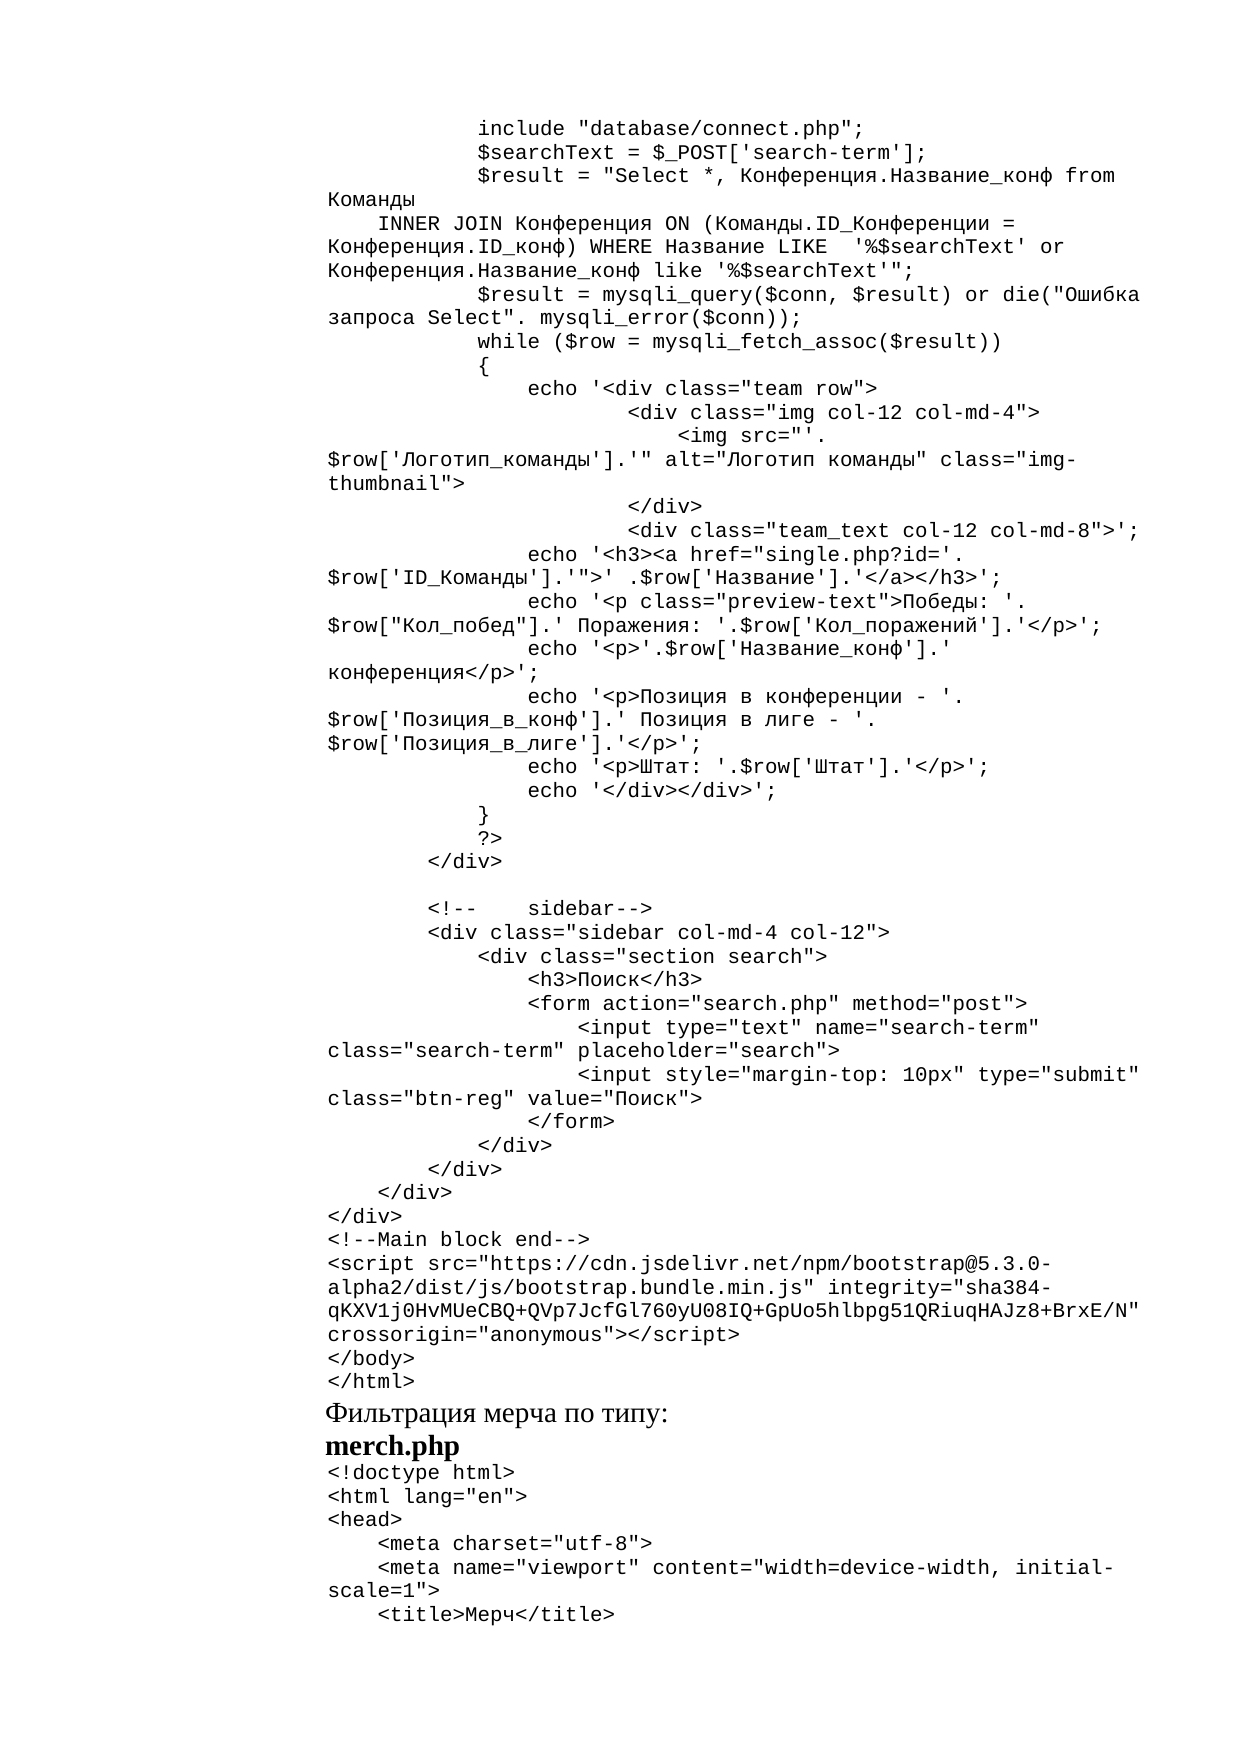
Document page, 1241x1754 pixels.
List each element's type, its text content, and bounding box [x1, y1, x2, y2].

text merch.php [325, 1428, 1152, 1462]
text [327, 1462, 1152, 1628]
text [327, 118, 1152, 1395]
text Фильтрация мерча по типу: [325, 1395, 1152, 1428]
